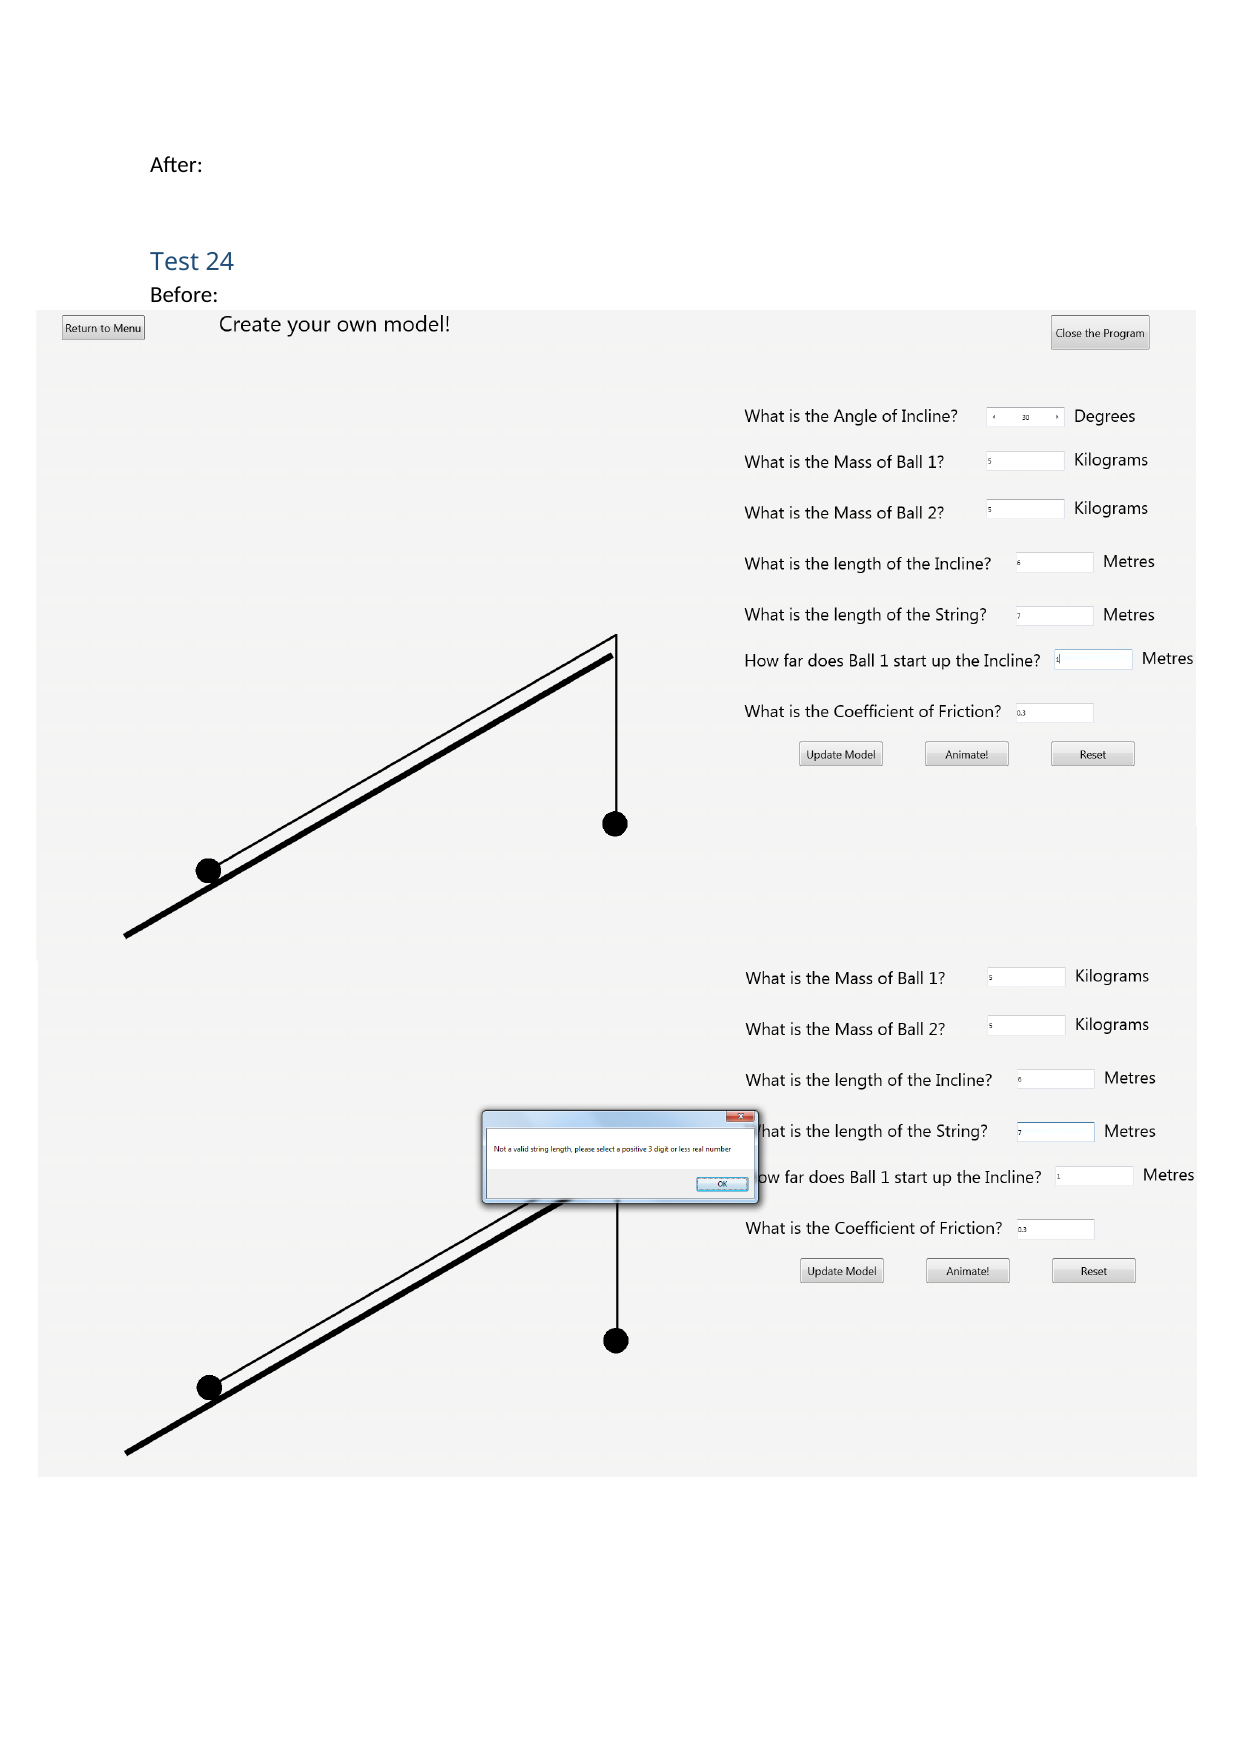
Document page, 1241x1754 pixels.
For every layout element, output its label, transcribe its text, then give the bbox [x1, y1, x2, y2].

subtitle Test 24 [150, 244, 1090, 278]
picture [36, 310, 1195, 1477]
text Before: [150, 281, 1090, 308]
text After: [150, 150, 1090, 178]
